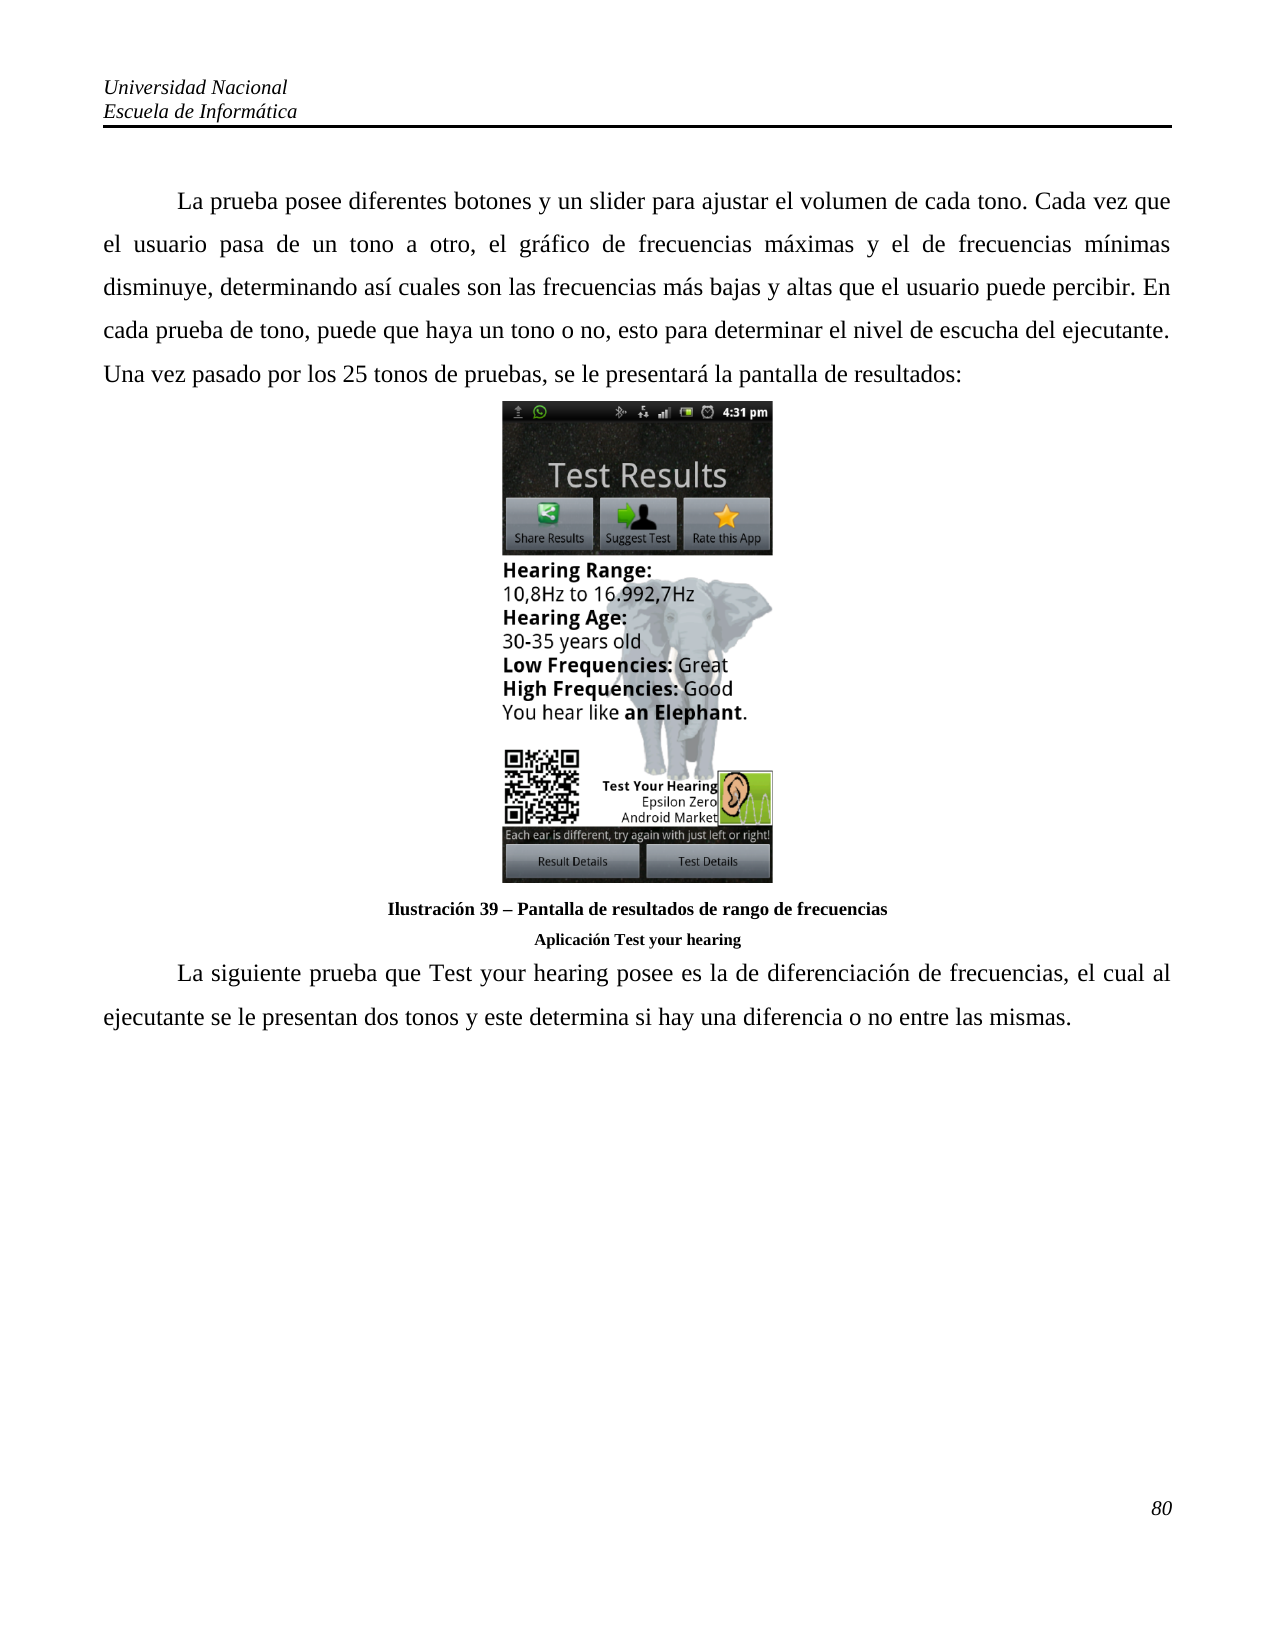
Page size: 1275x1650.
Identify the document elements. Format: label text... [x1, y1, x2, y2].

text La siguiente prueba que Test your hearing posee es la de diferenciación de frecuencias, el cual al ejecutante se le presentan dos tonos y este determina si hay una diferencia o no entre las mismas. [103, 958, 1172, 1030]
text Aplicación Test your hearing [103, 930, 1172, 949]
text La prueba posee diferentes botones y un slider para ajustar el volumen de cada tono. Cada vez que el usuario pasa de un tono a otro, el gráfico de frecuencias máximas y el de frecuencias mínimas disminuye, determinando así cuales son las frecuencias más bajas y altas que el usuario puede percibir. En cada prueba de tono, puede que haya un tono o no, esto para determinar el nivel de escucha del ejecutante. Una vez pasado por los 25 tonos de pruebas, se le presentará la pantalla de resultados: [103, 186, 1172, 387]
picture [502, 401, 773, 883]
